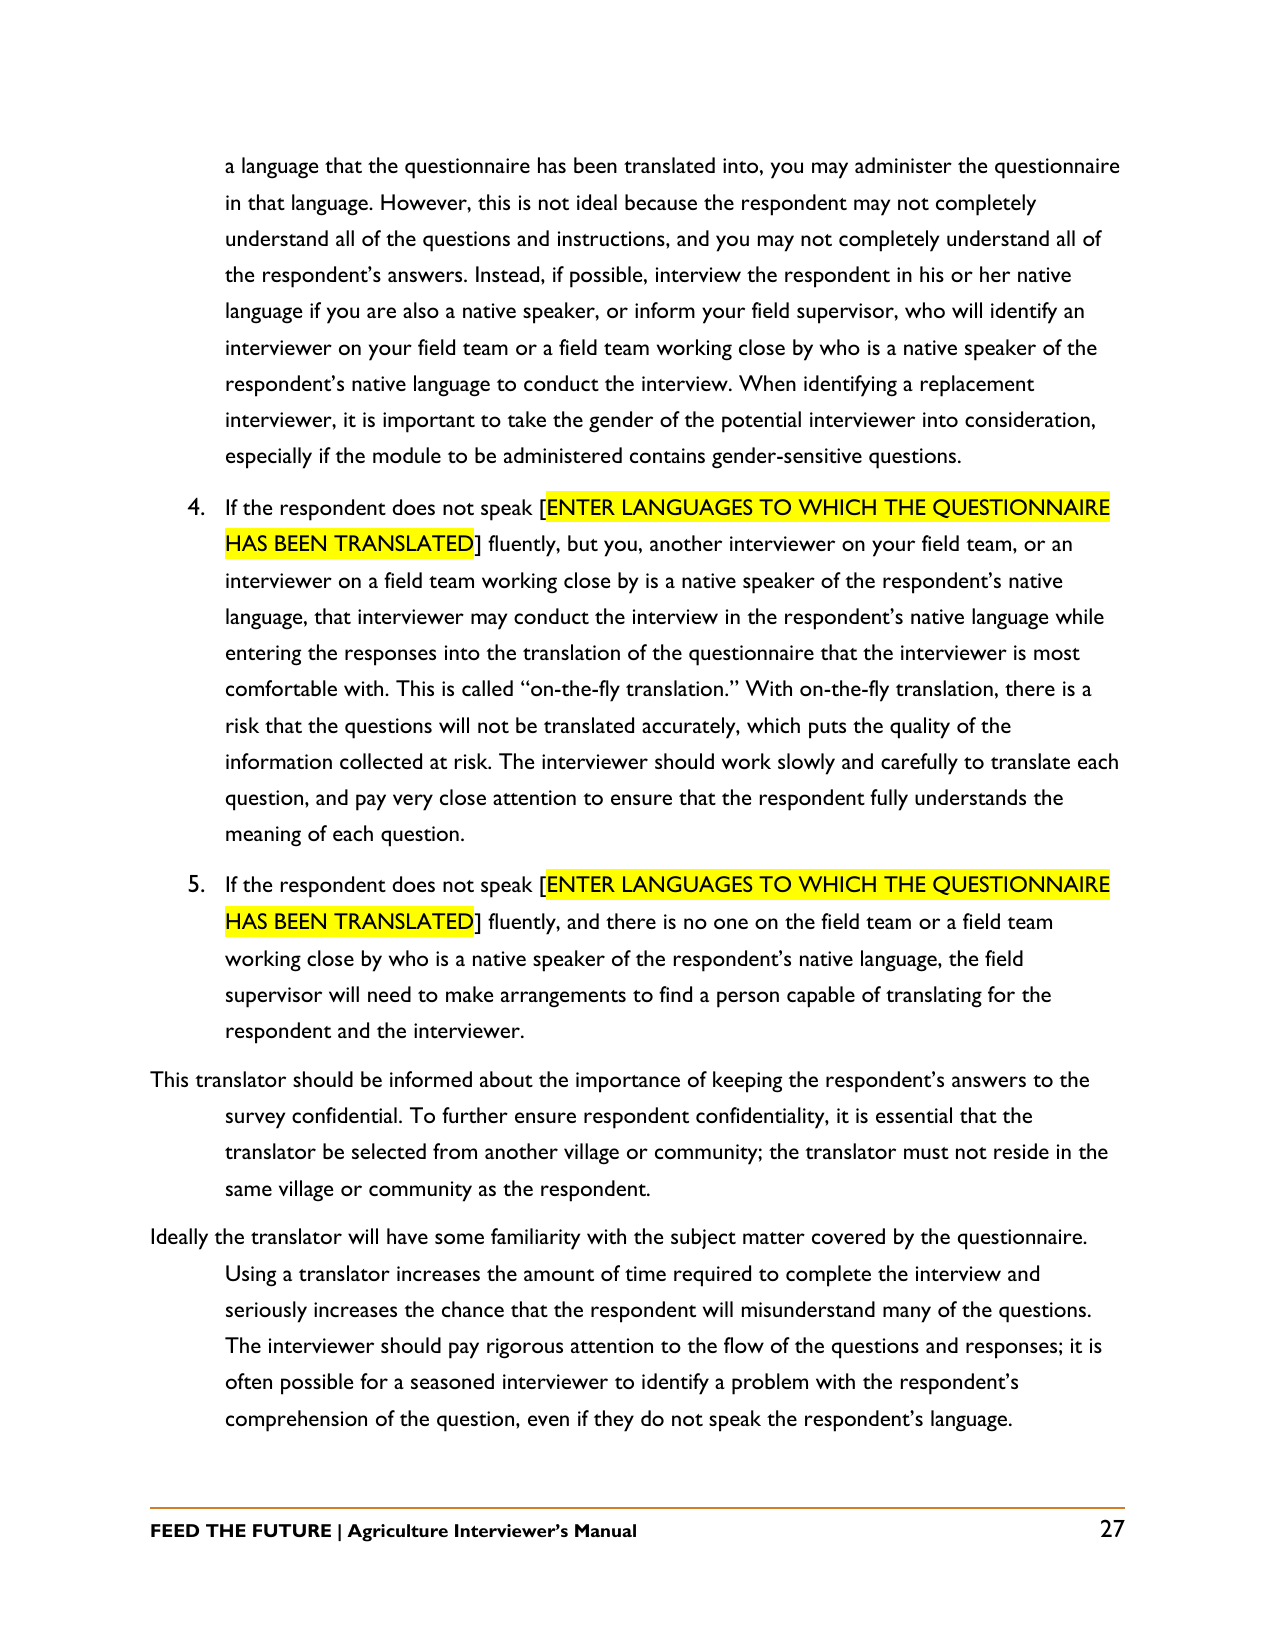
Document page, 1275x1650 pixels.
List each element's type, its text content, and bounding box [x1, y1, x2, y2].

text This translator should be informed about the importance of keeping the respondent’s answers to the survey confidential. To further ensure respondent confidentiality, it is essential that the translator be selected from another village or community; the translator must not reside in the same village or community as the respondent. [150, 1063, 1125, 1204]
text Ideally the translator will have some familiarity with the subject matter covered by the questionnaire. Using a translator increases the amount of time required to complete the interview and seriously increases the chance that the respondent will misunderstand many of the questions. The interviewer should pay rigorous attention to the flow of the questions and responses; it is often possible for a seasoned interviewer to identify a problem with the respondent’s comprehension of the question, even if they do not speak the respondent’s language. [150, 1221, 1125, 1434]
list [187, 150, 1125, 472]
list If the respondent does not speak [ENTER LANGUAGES TO WHICH THE QUESTIONNAIRE HAS BEEN TRANSLATED] fluently, but you, another interviewer on your field team, or an interviewer on a field team working close by is a native speaker of the respondent’s native language, that interviewer may conduct the interview in the respondent’s native language while entering the responses into the translation of the questionnaire that the interviewer is most comfortable with. This is called “on-the-fly translation.” With on-the-fly translation, there is a risk that the questions will not be translated accurately, which puts the quality of the information collected at risk. The interviewer should work slowly and carefully to translate each question, and pay very close attention to ensure that the respondent fully understands the meaning of each question. [187, 489, 1125, 849]
list If the respondent does not speak [ENTER LANGUAGES TO WHICH THE QUESTIONNAIRE HAS BEEN TRANSLATED] fluently, and there is no one on the field team or a field team working close by who is a native speaker of the respondent’s native language, the field supervisor will need to make arrangements to find a person capable of translating for the respondent and the interviewer. [187, 867, 1125, 1046]
